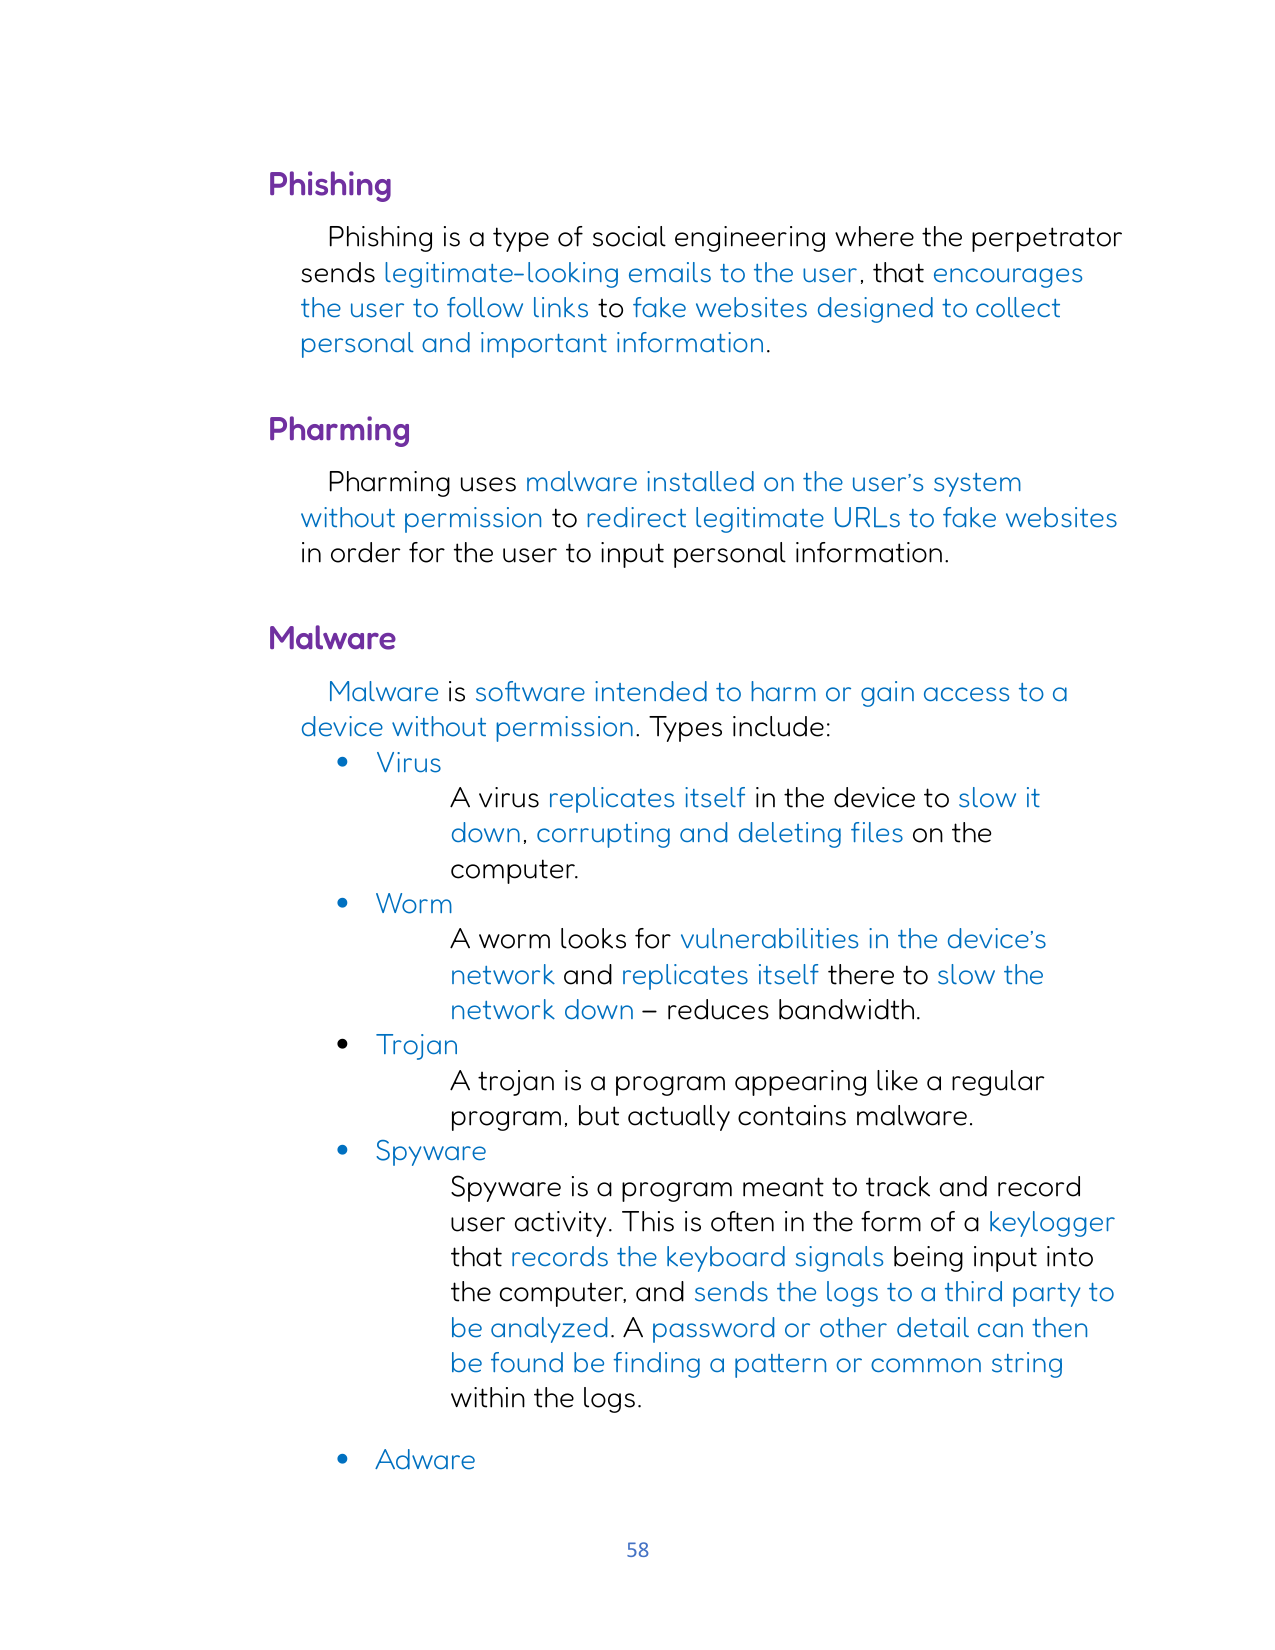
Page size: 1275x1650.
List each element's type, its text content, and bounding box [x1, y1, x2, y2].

text A virus replicates itself in the device to slow it down, corrupting and deleting files on the computer. [450, 779, 1125, 885]
list Virus [337, 744, 1125, 779]
subtitle Malware [268, 617, 1125, 657]
subtitle Pharming [268, 407, 1125, 448]
subtitle Phishing [268, 162, 1125, 203]
text Pharming uses malware installed on the user’s system without permission to redirect legitimate URLs to fake websites in order for the user to input personal information. [300, 463, 1125, 569]
text Malware is software intended to harm or gain access to a device without permission. Types include: [300, 673, 1125, 744]
list Trojan [337, 1026, 1125, 1062]
list Spyware [337, 1132, 1125, 1167]
list Adware [337, 1441, 1125, 1476]
text A worm looks for vulnerabilities in the device’s network and replicates itself there to slow the network down – reduces bandwidth. [450, 920, 1125, 1026]
list Worm [337, 885, 1125, 920]
text Phishing is a type of social engineering where the perpetrator sends legitimate-looking emails to the user, that encourages the user to follow links to fake websites designed to collect personal and important information. [300, 218, 1125, 360]
text A trojan is a program appearing like a regular program, but actually contains malware. [450, 1062, 1125, 1132]
text Spyware is a program meant to track and record user activity. This is often in the form of a keylogger that records the keyboard signals being input into the computer, and sends the logs to a third party to be analyzed. A password or other detail can then be found be finding a pattern or common string within the logs. [450, 1167, 1125, 1415]
